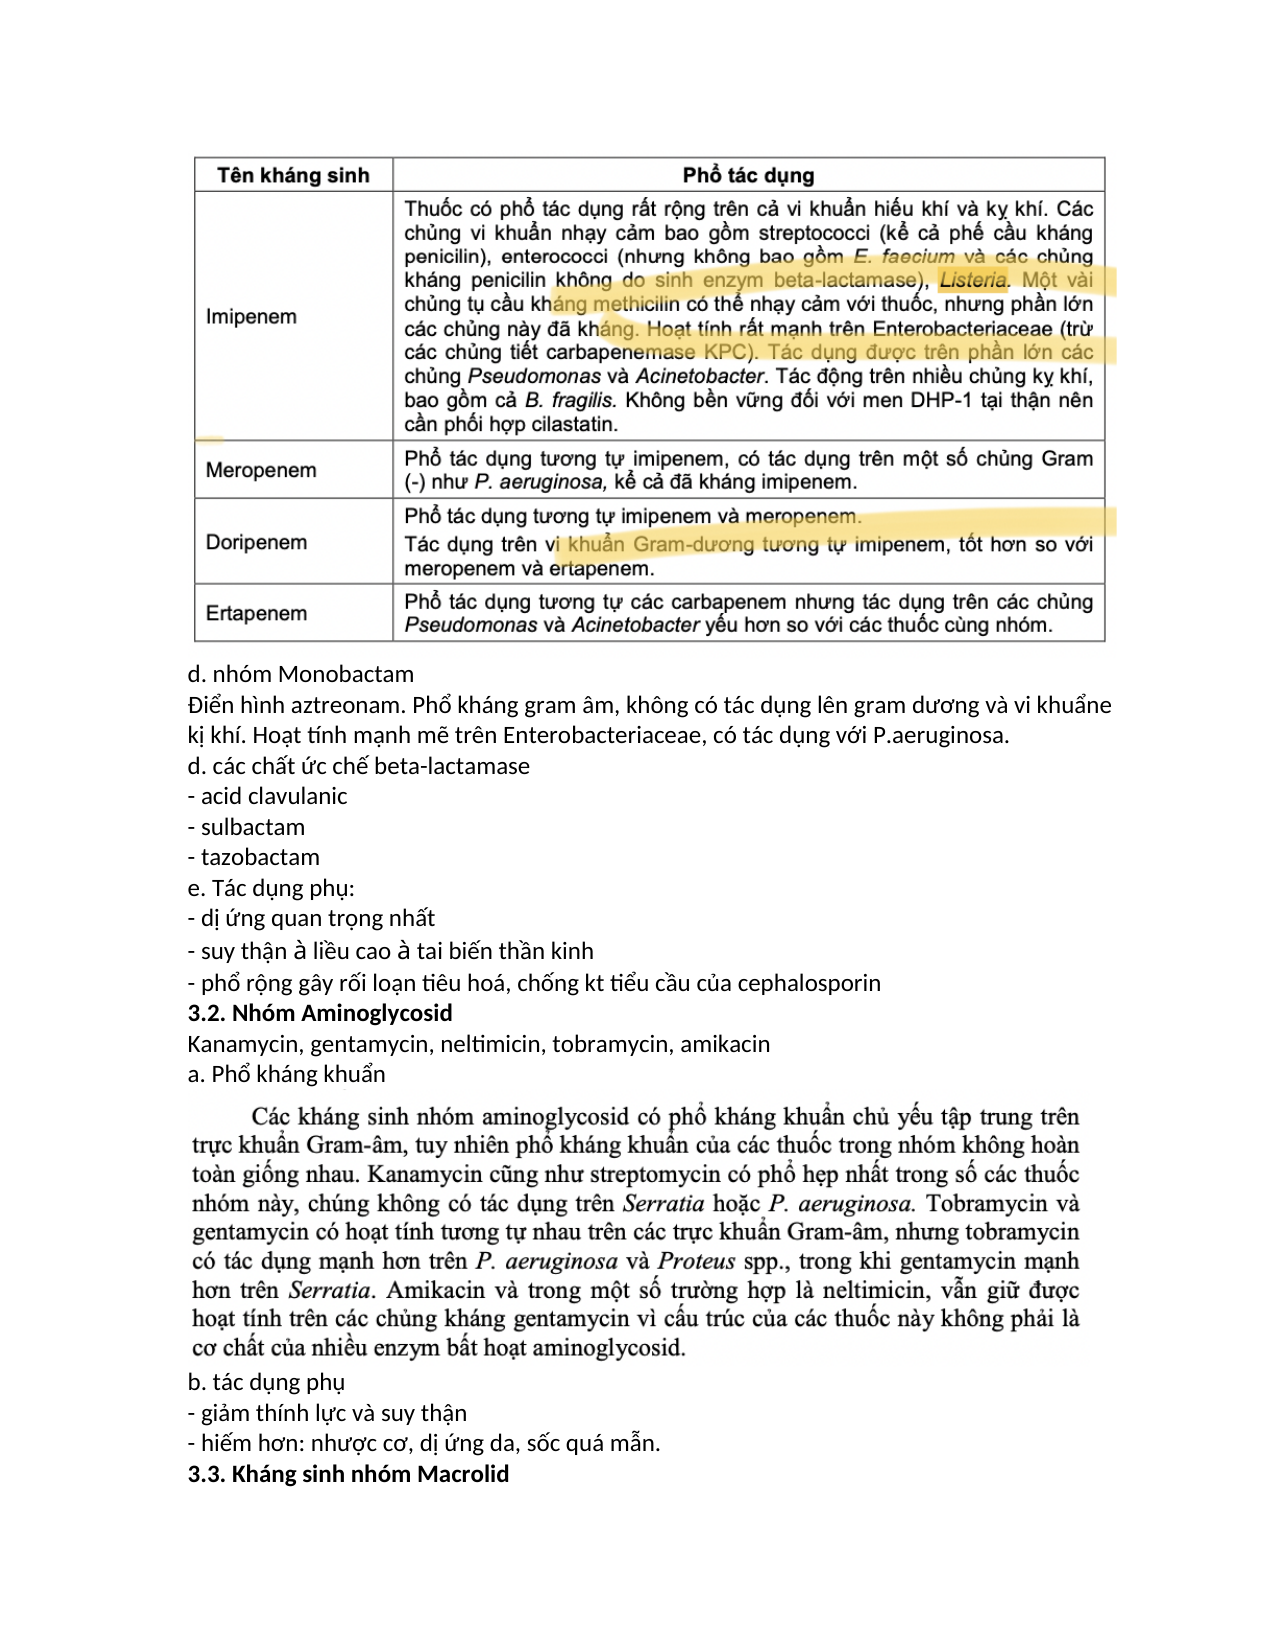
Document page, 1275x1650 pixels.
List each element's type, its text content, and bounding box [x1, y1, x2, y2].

text d. nhóm Monobactam [187, 658, 1125, 689]
text e. Tác dụng phụ: [187, 872, 1125, 902]
text - sulbactam [187, 811, 1125, 841]
picture [187, 1089, 1090, 1367]
text d. các chất ức chế beta-lactamase [187, 750, 1125, 780]
text - dị ứng quan trọng nhất [187, 902, 1125, 933]
text - giảm thính lực và suy thận [187, 1397, 1125, 1427]
text - suy thận à liều cao à tai biến thần kinh [187, 933, 1125, 967]
text a. Phổ kháng khuẩn [187, 1059, 1125, 1089]
text 3.2. Nhóm Aminoglycosid [187, 998, 1125, 1028]
text - acid clavulanic [187, 780, 1125, 811]
text b. tác dụng phụ [187, 1366, 1125, 1397]
picture [187, 150, 1117, 659]
text - tazobactam [187, 841, 1125, 872]
text Kanamycin, gentamycin, neltimicin, tobramycin, amikacin [187, 1028, 1125, 1059]
text Điển hình aztreonam. Phổ kháng gram âm, không có tác dụng lên gram dương và vi khuẩne kị khí. Hoạt tính mạnh mẽ trên Enterobacteriaceae, có tác dụng với P.aeruginosa. [187, 689, 1125, 750]
text 3.3. Kháng sinh nhóm Macrolid [187, 1458, 1125, 1488]
text - hiếm hơn: nhược cơ, dị ứng da, sốc quá mẫn. [187, 1427, 1125, 1458]
text - phổ rộng gây rối loạn tiêu hoá, chống kt tiểu cầu của cephalosporin [187, 967, 1125, 998]
